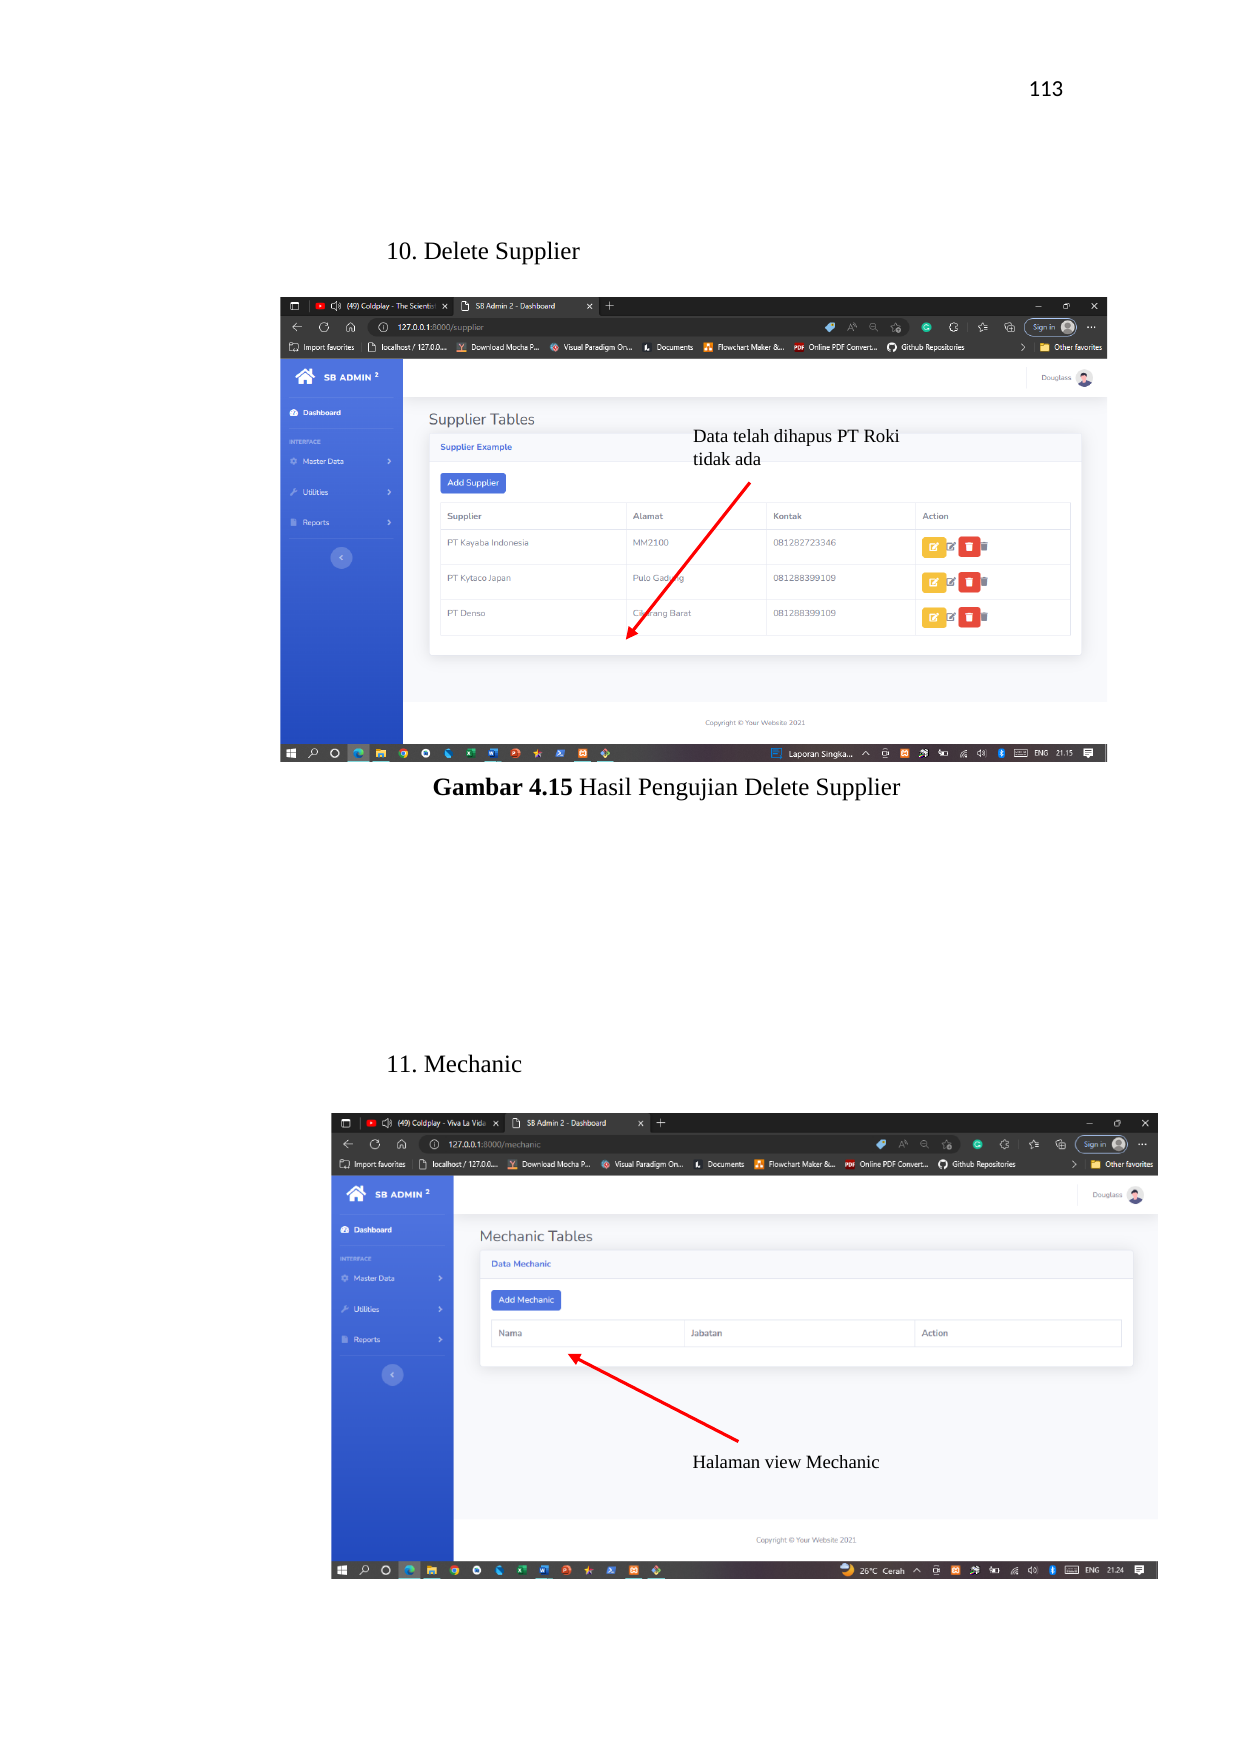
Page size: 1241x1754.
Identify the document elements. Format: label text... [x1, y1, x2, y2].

list Delete Supplier [386, 236, 1063, 265]
picture [331, 1113, 1158, 1579]
picture [280, 297, 1108, 762]
list Mechanic [386, 1049, 1063, 1078]
